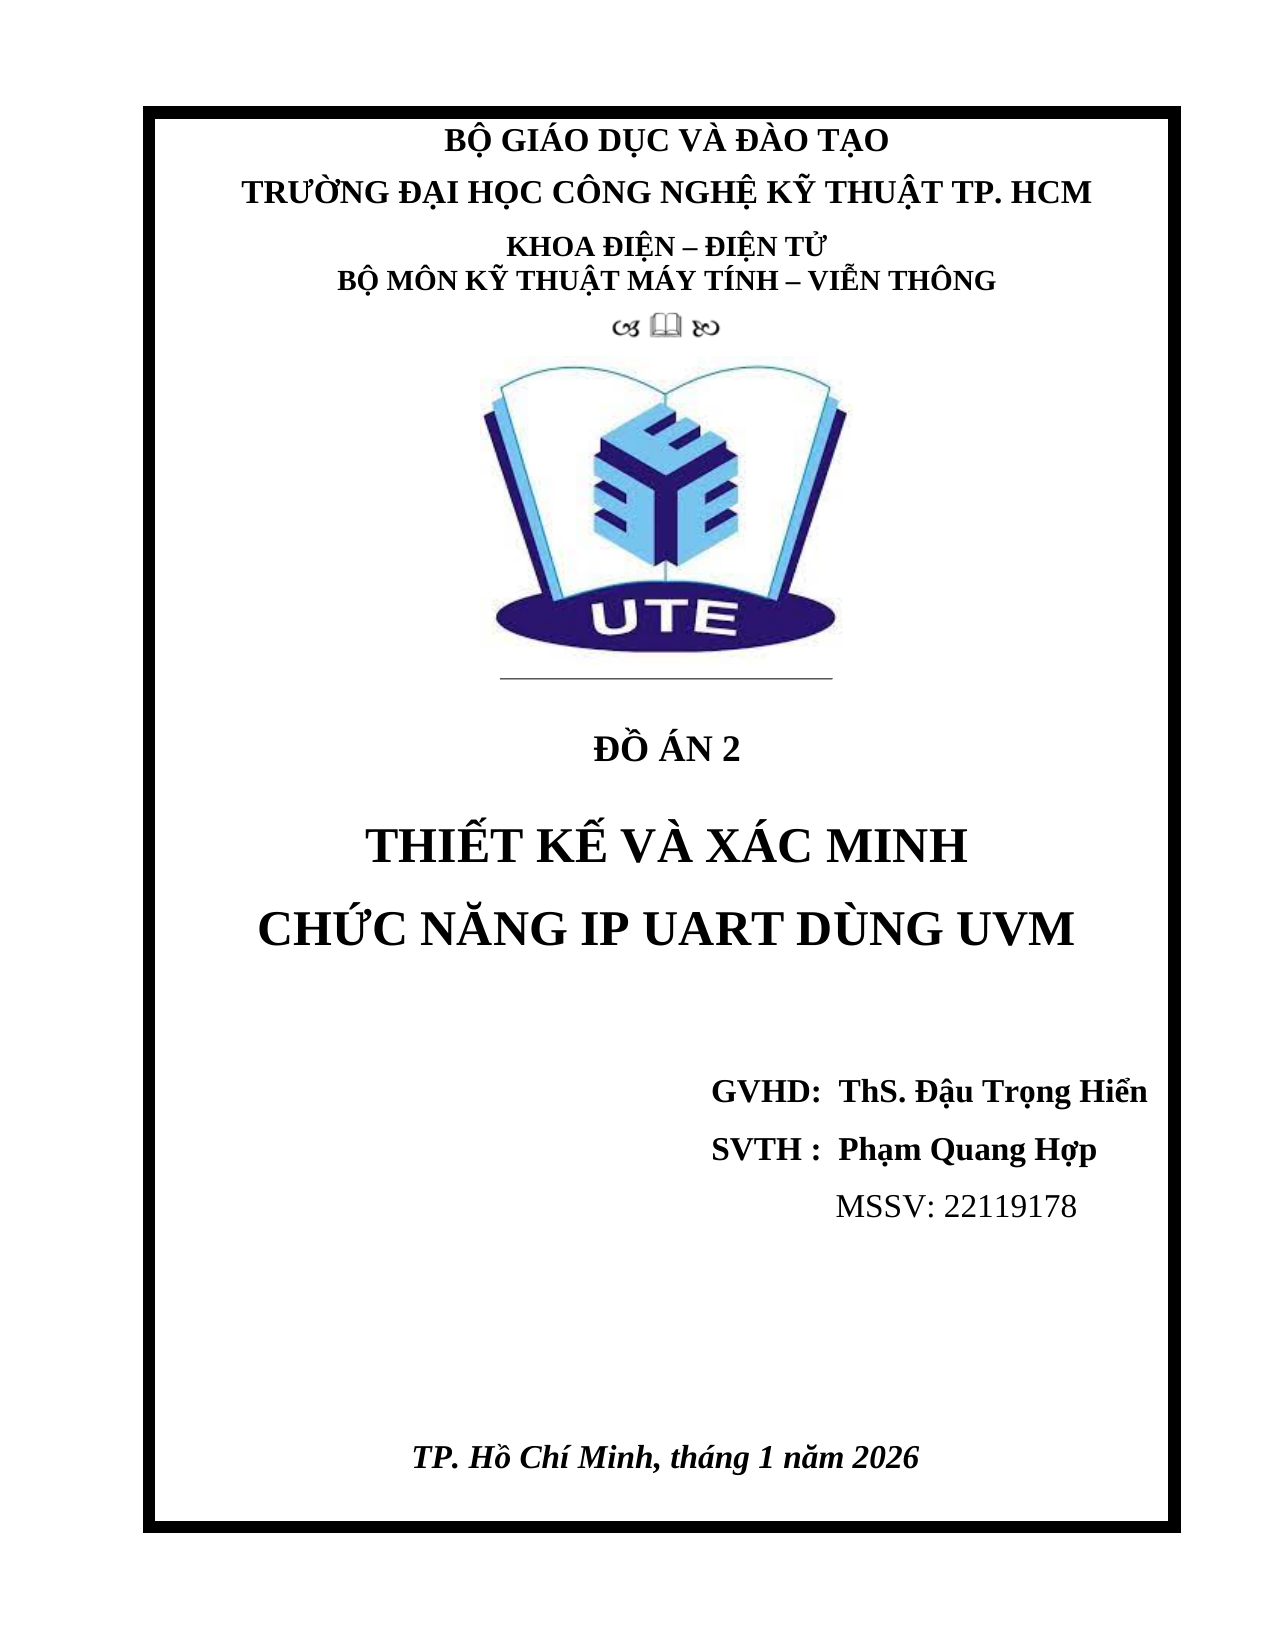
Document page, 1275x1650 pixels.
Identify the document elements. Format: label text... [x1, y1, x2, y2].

text THIẾT KẾ VÀ XÁC MINH [177, 816, 1156, 874]
text ĐỒ ÁN 2 [177, 727, 1156, 770]
text SVTH : Phạm Quang Hợp [177, 1129, 1156, 1167]
text MSSV: 22119178 [177, 1186, 1156, 1224]
text CHỨC NĂNG IP UART DÙNG UVM [177, 899, 1156, 956]
text BỘ MÔN KỸ THUẬT MÁY TÍNH – VIỄN THÔNG [177, 263, 1156, 297]
text TRƯỜNG ĐẠI HỌC CÔNG NGHỆ KỸ THUẬT TP. HCM [177, 172, 1156, 210]
text KHOA ĐIỆN – ĐIỆN TỬ [177, 229, 1156, 263]
picture [601, 304, 729, 353]
text GVHD: ThS. Đậu Trọng Hiển [627, 1071, 1156, 1109]
picture [480, 356, 853, 665]
